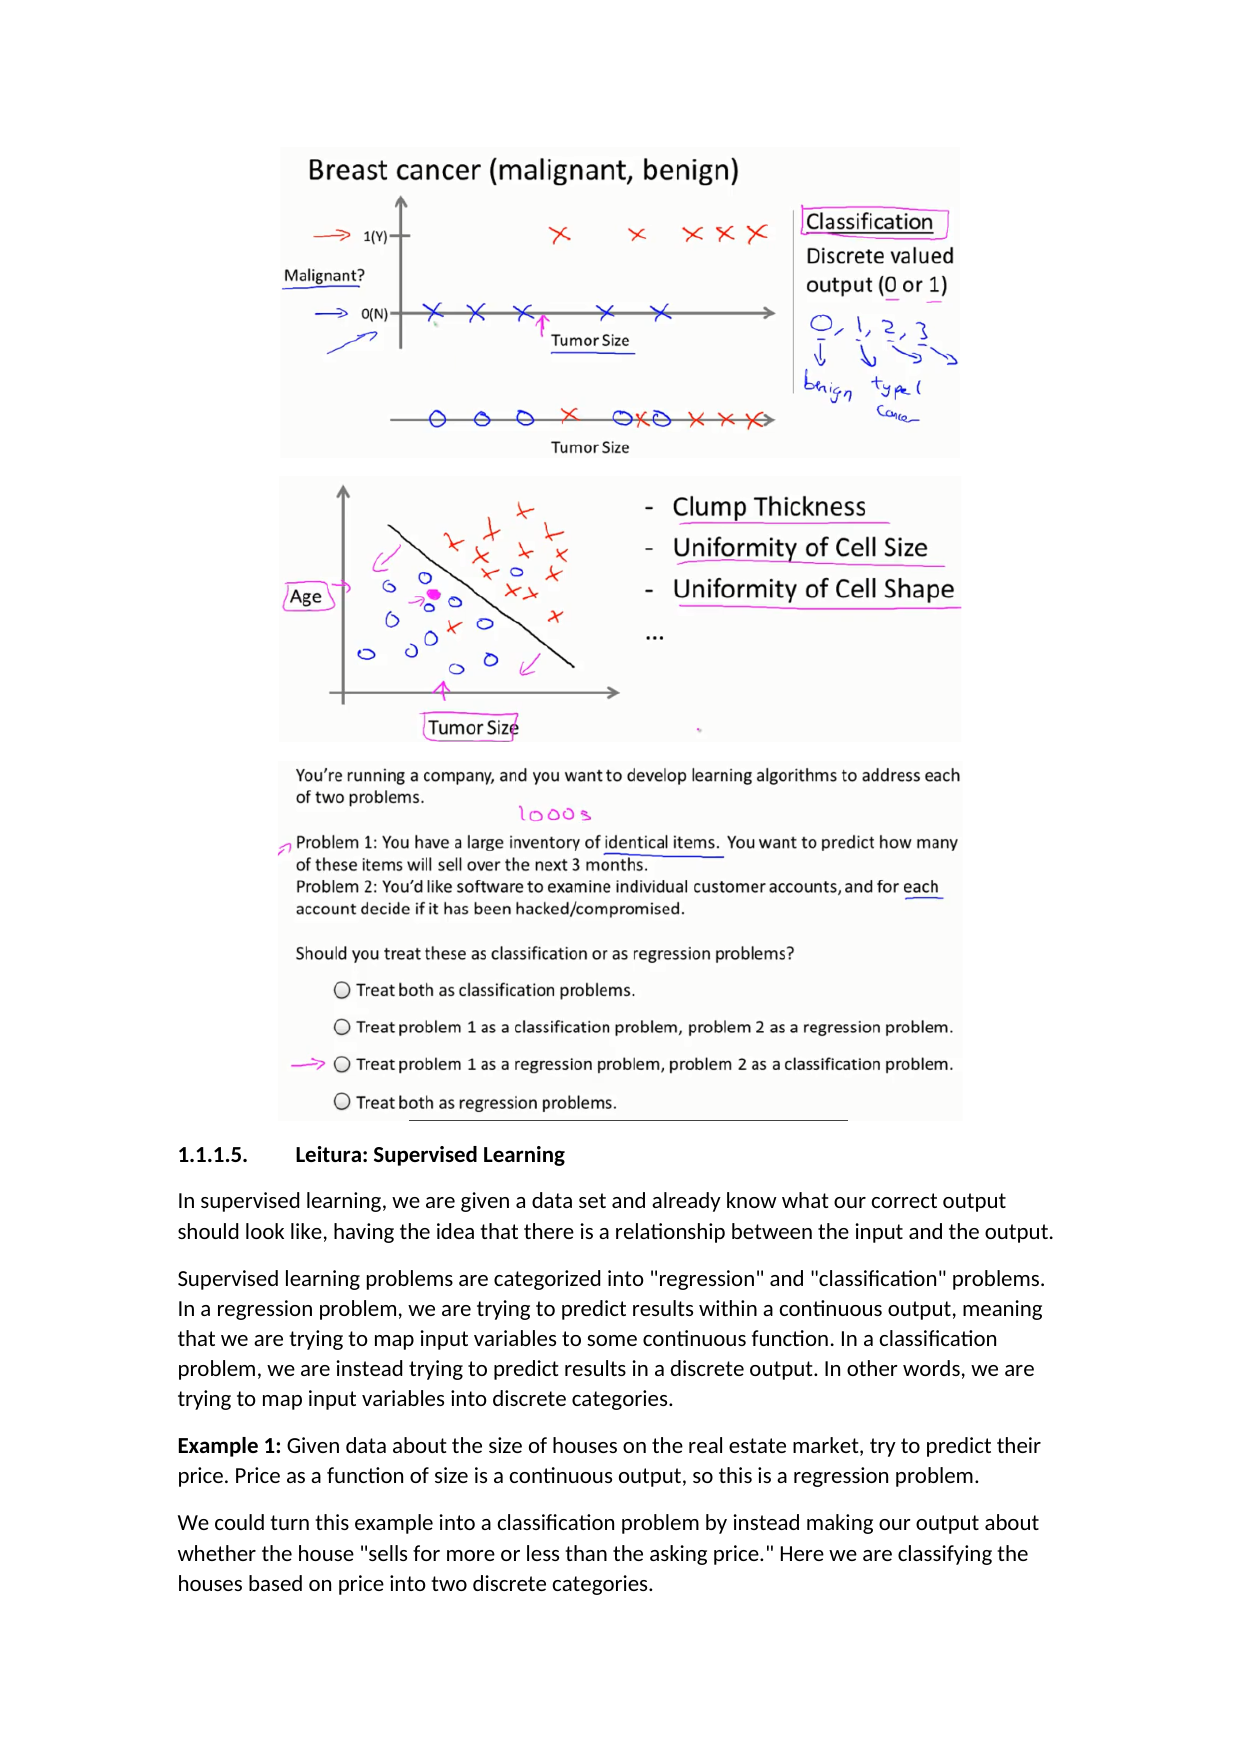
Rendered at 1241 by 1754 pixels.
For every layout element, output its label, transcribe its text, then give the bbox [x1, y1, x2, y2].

list Leitura: Supervised Learning [177, 1140, 1063, 1168]
text Example 1: Given data about the size of houses on the real estate market, try to predict their price. Price as a function of size is a continuous output, so this is a regression problem. [177, 1431, 1063, 1490]
text In supervised learning, we are given a data set and already know what our correct output should look like, having the idea that there is a relationship between the input and the output. [177, 1187, 1063, 1245]
picture [280, 147, 960, 458]
picture [277, 761, 963, 1121]
text Supervised learning problems are categorized into "regression" and "classification" problems. In a regression problem, we are trying to predict results within a continuous output, meaning that we are trying to map input variables to some continuous function. In a classification problem, we are instead trying to predict results in a discrete output. In other words, we are trying to map input variables into discrete categories. [177, 1264, 1063, 1413]
picture [279, 476, 962, 742]
text We could turn this example into a classification problem by instead making our output about whether the house "sells for more or less than the asking price." Here we are classifying the houses based on price into two discrete categories. [177, 1508, 1063, 1597]
